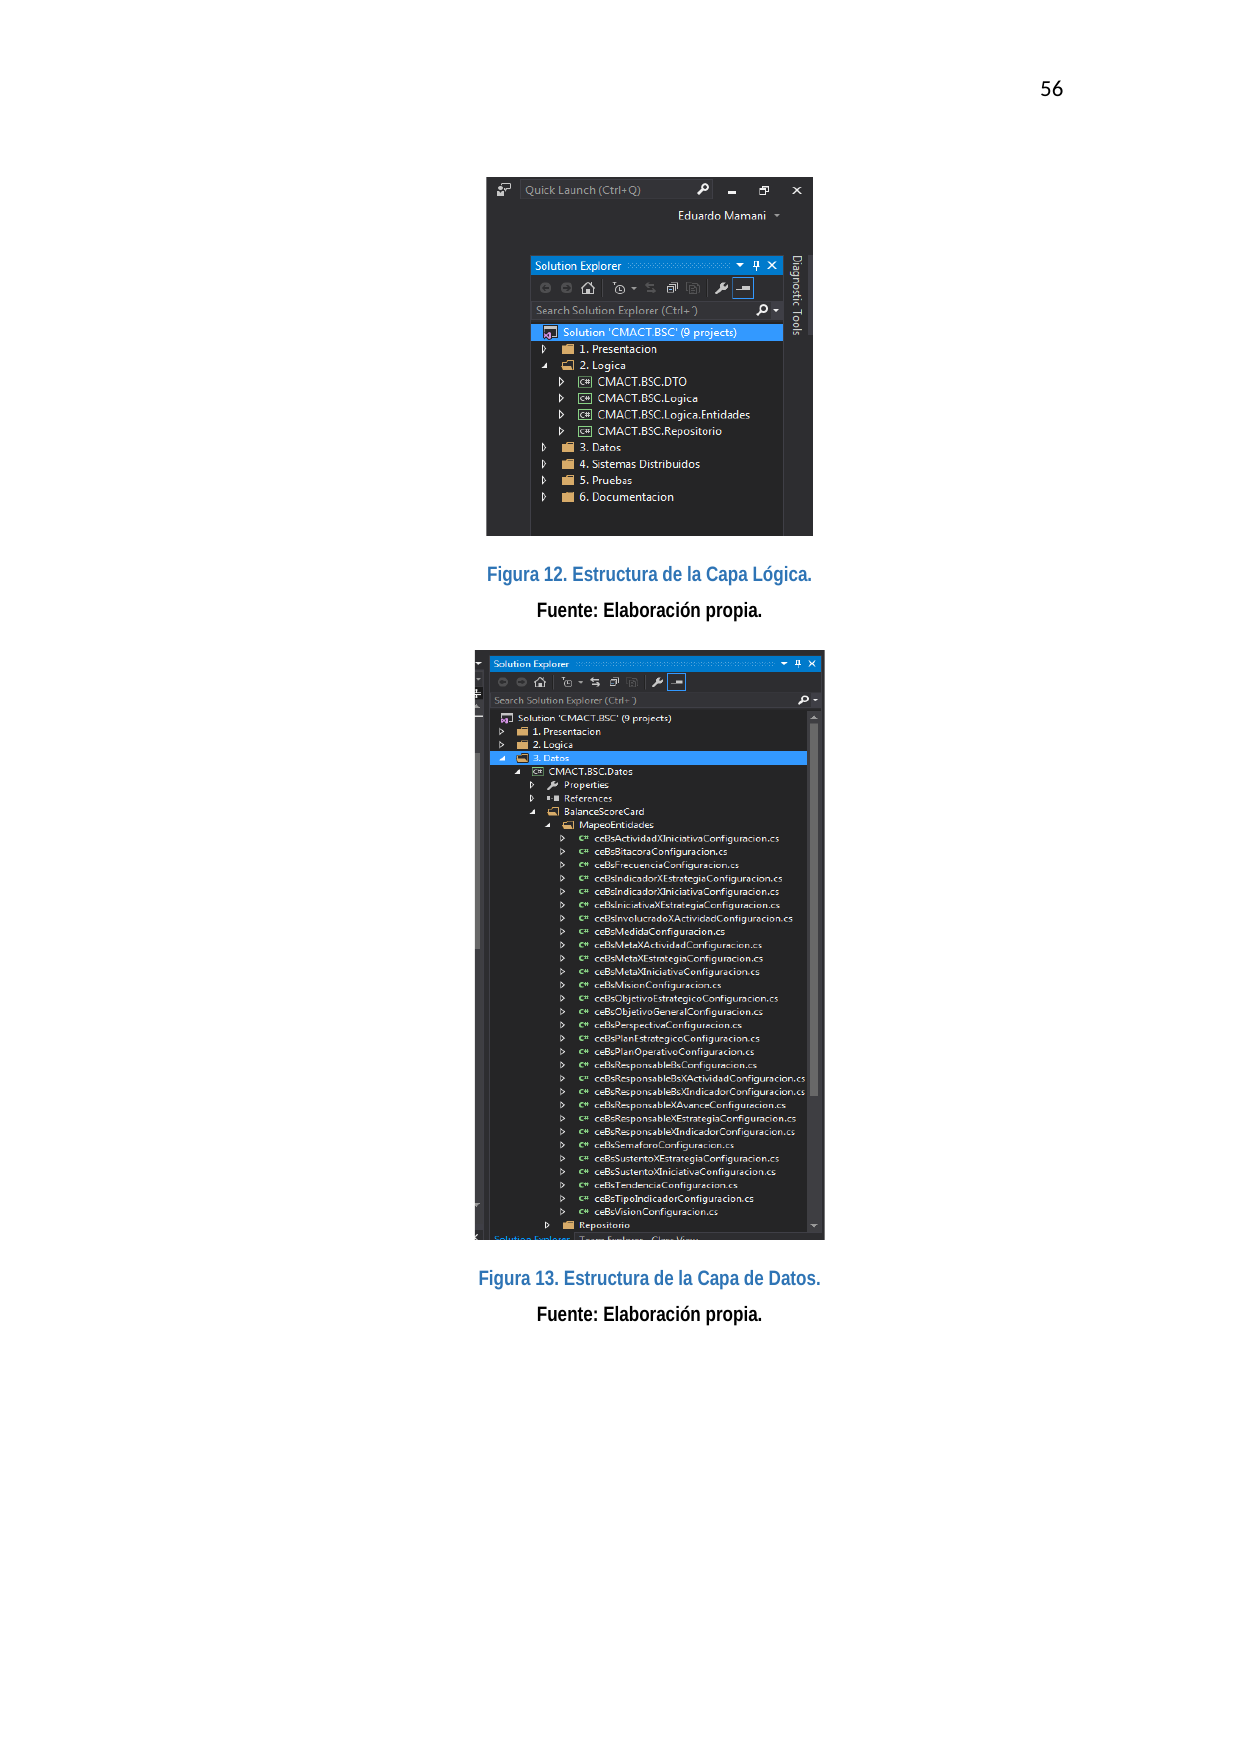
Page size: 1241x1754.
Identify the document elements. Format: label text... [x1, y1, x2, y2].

picture [486, 177, 813, 536]
text Fuente: Elaboración propia. [236, 598, 1063, 622]
text Figura 13. Estructura de la Capa de Datos. [236, 1266, 1063, 1290]
text Figura 12. Estructura de la Capa Lógica. [236, 562, 1063, 586]
text Fuente: Elaboración propia. [236, 1302, 1063, 1326]
picture [474, 650, 825, 1240]
